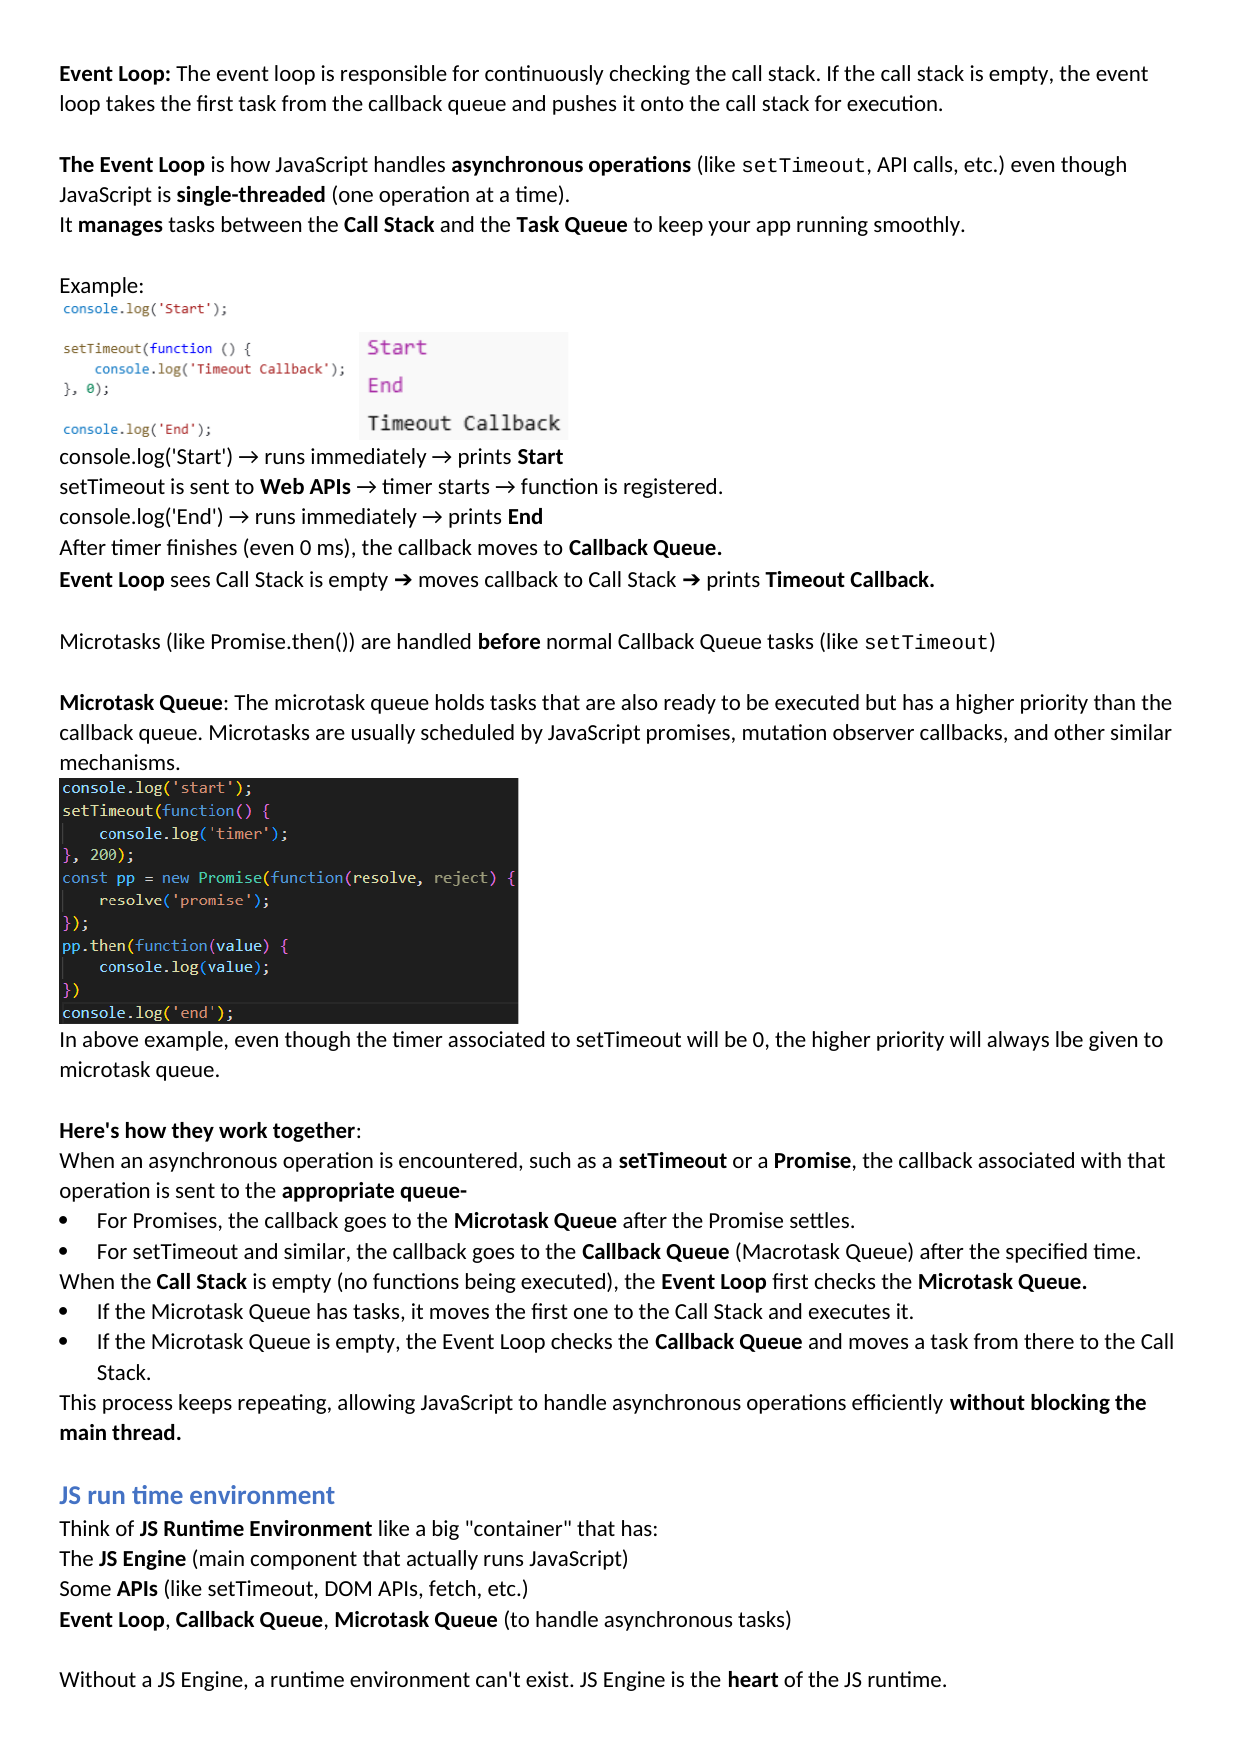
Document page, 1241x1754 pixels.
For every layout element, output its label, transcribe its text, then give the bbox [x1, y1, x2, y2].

list Here's how they work together: [59, 1116, 1181, 1144]
list Some APIs (like setTimeout, DOM APIs, fetch, etc.) [59, 1574, 1181, 1603]
list When the Call Stack is empty (no functions being executed), the Event Loop first checks the Microtask Queue. [59, 1267, 1181, 1295]
picture [359, 332, 569, 440]
list Microtasks (like Promise.then()) are handled before normal Callback Queue tasks (like setTimeout) [59, 627, 1181, 655]
list This process keeps repeating, allowing JavaScript to handle asynchronous operations efficiently without blocking the main thread. [59, 1388, 1181, 1446]
list setTimeout is sent to Web APIs → timer starts → function is registered. [59, 472, 1181, 500]
list If the Microtask Queue has tasks, it moves the first one to the Call Stack and executes it. [59, 1297, 1181, 1325]
picture [59, 301, 347, 440]
list For Promises, the callback goes to the Microtask Queue after the Promise settles. [59, 1207, 1181, 1235]
list After timer finishes (even 0 ms), the callback moves to Callback Queue. [59, 533, 1181, 561]
list For setTimeout and similar, the callback goes to the Callback Queue (Macrotask Queue) after the specified time. [59, 1237, 1181, 1265]
picture [59, 778, 519, 1024]
list In above example, even though the timer associated to setTimeout will be 0, the higher priority will always lbe given to microtask queue. [59, 1025, 1181, 1084]
list Microtask Queue: The microtask queue holds tasks that are also ready to be executed but has a higher priority than the callback queue. Microtasks are usually scheduled by JavaScript promises, mutation observer callbacks, and other similar mechanisms. [59, 688, 1181, 776]
list Event Loop: The event loop is responsible for continuously checking the call stack. If the call stack is empty, the event loop takes the first task from the callback queue and pushes it onto the call stack for execution. [59, 59, 1181, 117]
list When an asynchronous operation is encountered, such as a setTimeout or a Promise, the callback associated with that operation is sent to the appropriate queue- [59, 1146, 1181, 1204]
list Event Loop sees Call Stack is empty ➔ moves callback to Call Stack ➔ prints Timeout Callback. [59, 563, 1181, 594]
list The JS Engine (main component that actually runs JavaScript) [59, 1544, 1181, 1572]
list It manages tasks between the Call Stack and the Task Queue to keep your app running smoothly. [59, 211, 1181, 239]
list Event Loop, Callback Queue, Microtask Queue (to handle asynchronous tasks) [59, 1605, 1181, 1633]
list console.log('Start') → runs immediately → prints Start [59, 442, 1181, 470]
list The Event Loop is how JavaScript handles asynchronous operations (like setTimeout, API calls, etc.) even though JavaScript is single-threaded (one operation at a time). [59, 150, 1181, 208]
list console.log('End') → runs immediately → prints End [59, 502, 1181, 531]
list JS run time environment [59, 1478, 1181, 1512]
list If the Microtask Queue is empty, the Event Loop checks the Callback Queue and moves a task from there to the Call Stack. [59, 1327, 1181, 1386]
list Without a JS Engine, a runtime environment can't exist. JS Engine is the heart of the JS runtime. [59, 1665, 1181, 1693]
list Example: [59, 271, 1181, 299]
list Think of JS Runtime Environment like a big "container" that has: [59, 1514, 1181, 1542]
